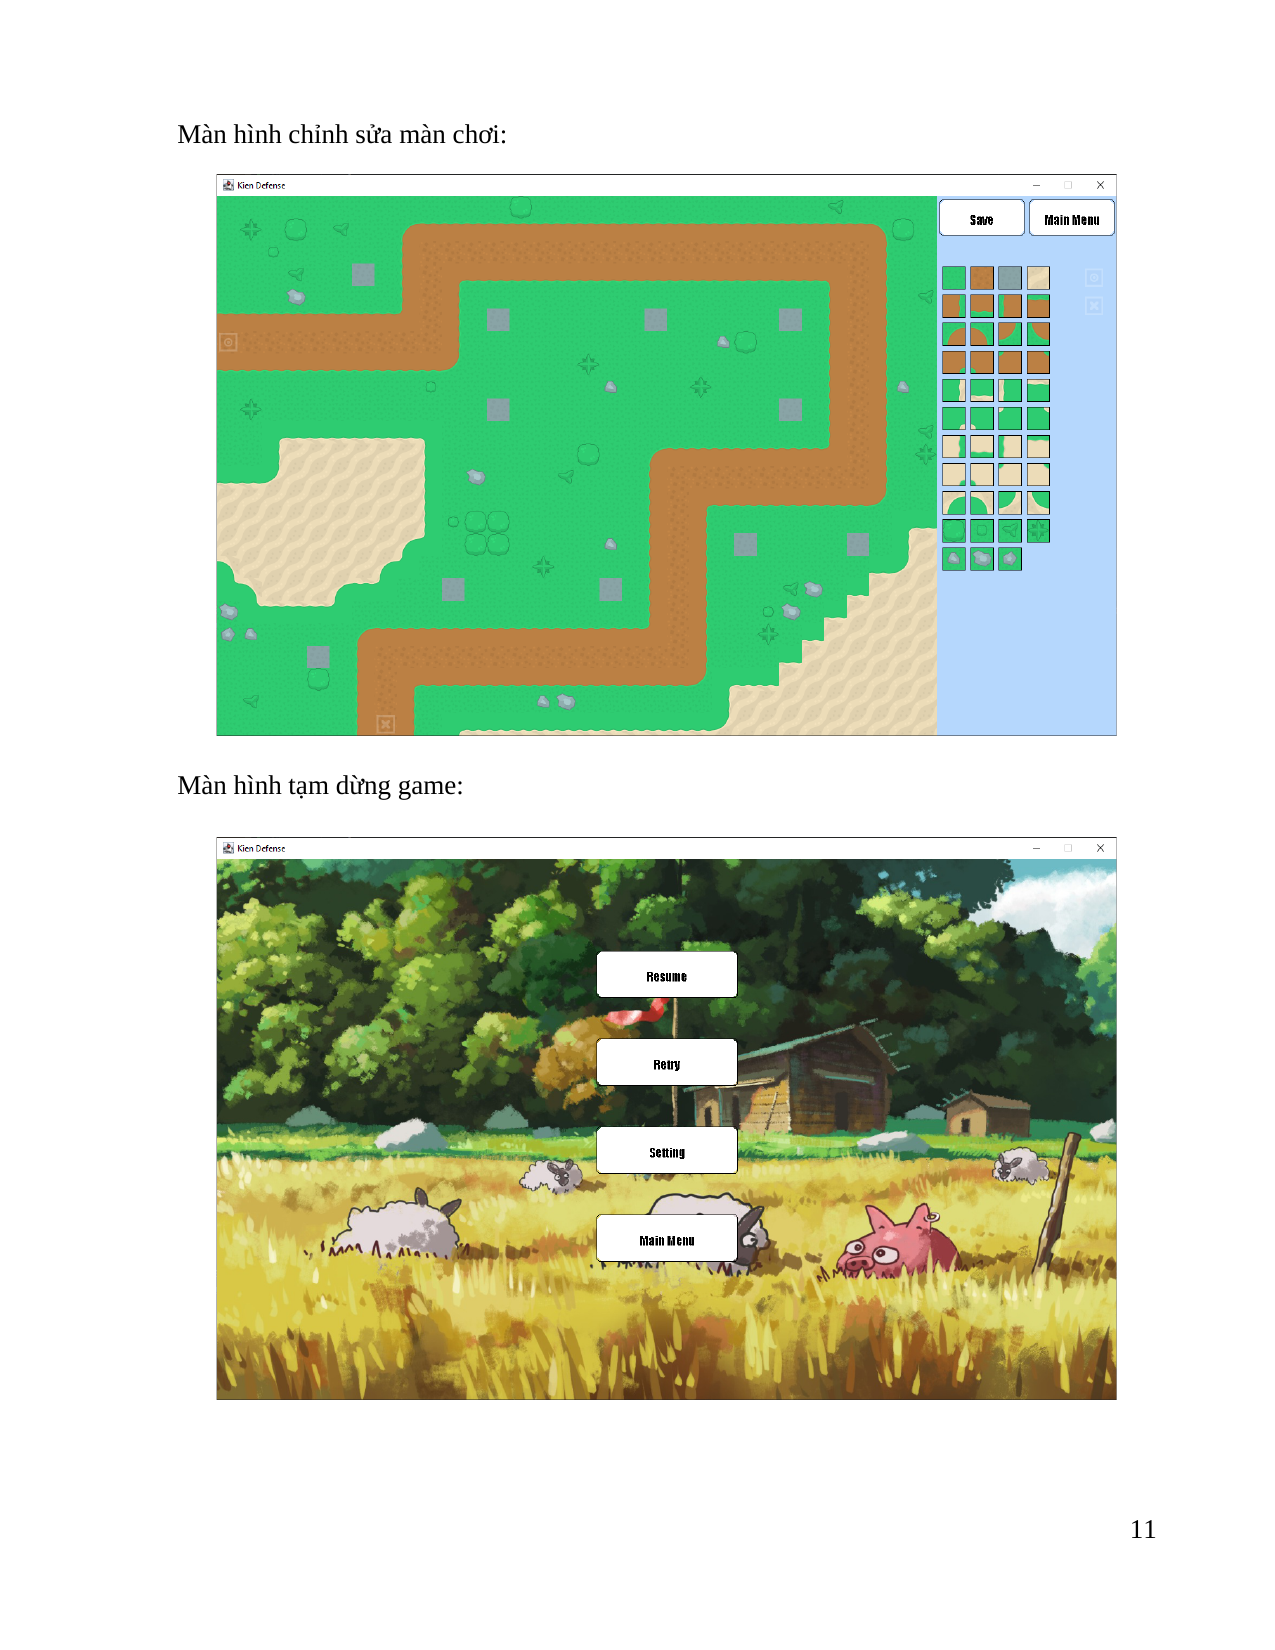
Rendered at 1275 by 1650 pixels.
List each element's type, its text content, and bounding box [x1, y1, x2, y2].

picture [216, 837, 1117, 1400]
text Màn hình chỉnh sửa màn chơi: [177, 118, 1156, 150]
text Màn hình tạm dừng game:Màn hình cài đặt: [177, 769, 1156, 800]
picture [216, 174, 1117, 736]
